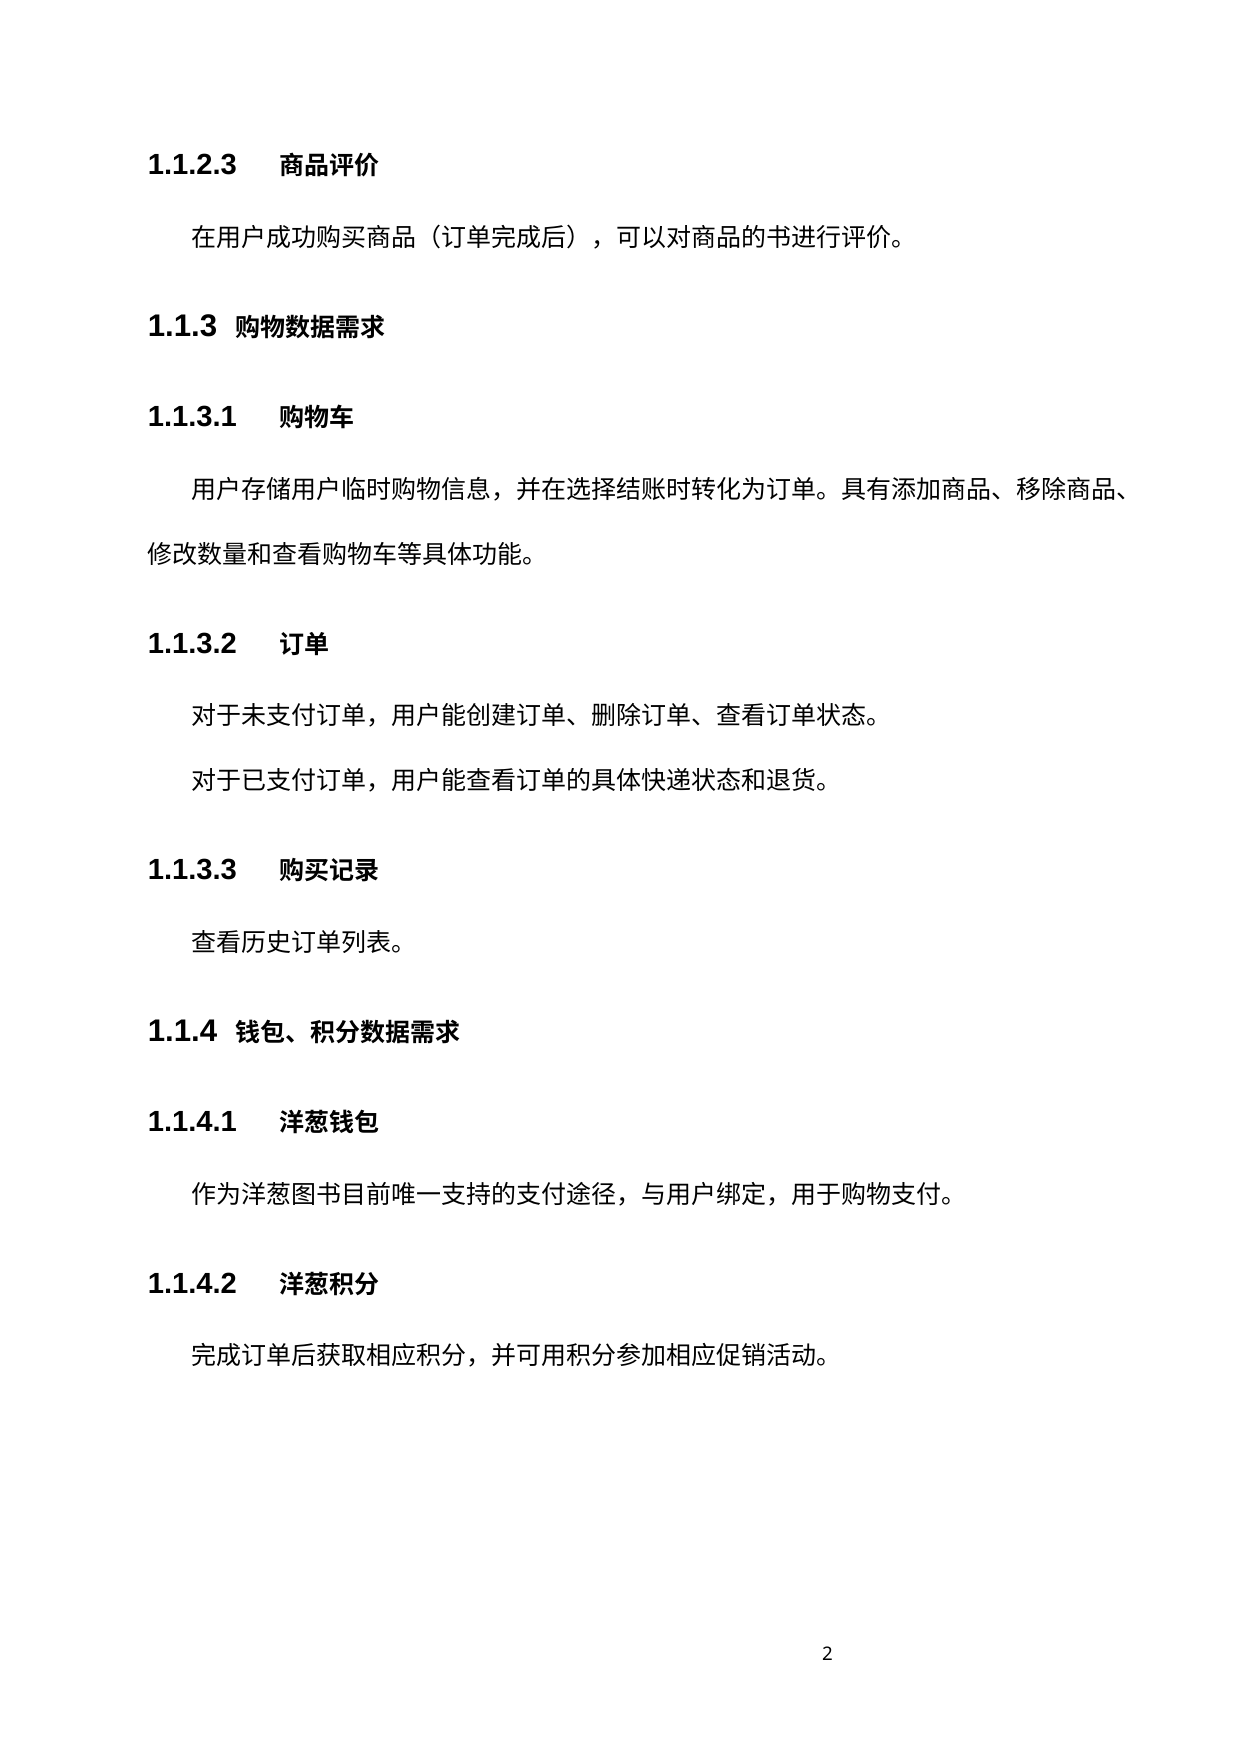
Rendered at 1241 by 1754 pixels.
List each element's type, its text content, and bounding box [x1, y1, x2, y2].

subtitle 商品评价 [148, 131, 1122, 196]
text 完成订单后获取相应积分，并可用积分参加相应促销活动。 [148, 1321, 1122, 1386]
subtitle 订单 [148, 610, 1122, 675]
subtitle 购物车 [148, 383, 1122, 448]
text 用户存储用户临时购物信息，并在选择结账时转化为订单。具有添加商品、移除商品、修改数量和查看购物车等具体功能。 [148, 455, 1122, 585]
text 作为洋葱图书目前唯一支持的支付途径，与用户绑定，用于购物支付。 [148, 1160, 1122, 1225]
text 在用户成功购买商品（订单完成后），可以对商品的书进行评价。 [148, 203, 1122, 268]
subtitle 洋葱积分 [148, 1250, 1122, 1315]
text 对于已支付订单，用户能查看订单的具体快递状态和退货。 [148, 746, 1122, 811]
subtitle 洋葱钱包 [148, 1088, 1122, 1153]
subtitle 购物数据需求 [148, 293, 1122, 358]
subtitle 钱包、积分数据需求 [148, 998, 1122, 1063]
text 对于未支付订单，用户能创建订单、删除订单、查看订单状态。 [148, 681, 1122, 746]
text 查看历史订单列表。 [148, 908, 1122, 973]
subtitle 购买记录 [148, 836, 1122, 901]
